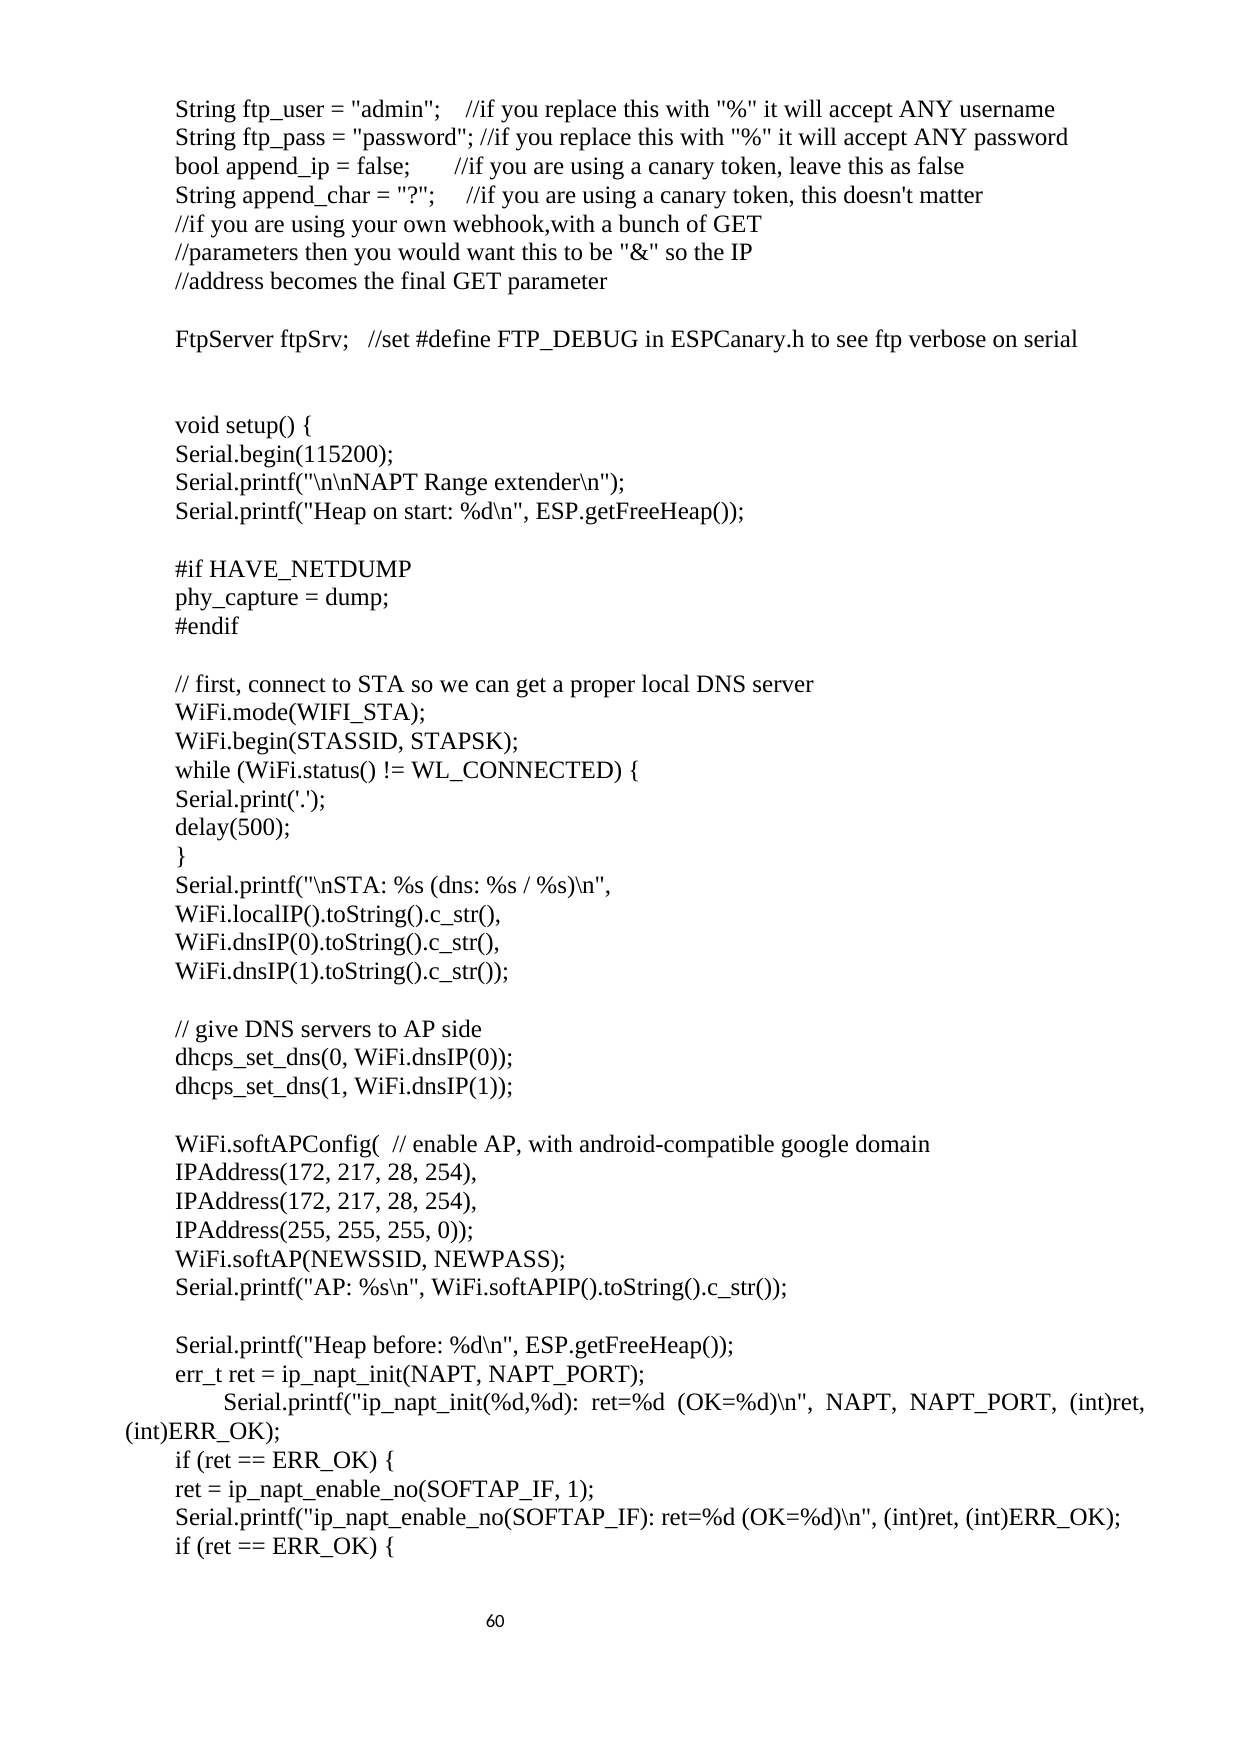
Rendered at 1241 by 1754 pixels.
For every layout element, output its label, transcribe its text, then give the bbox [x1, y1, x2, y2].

text //parameters then you would want this to be "&" so the IP [125, 237, 1146, 266]
text String ftp_user = "admin"; //if you replace this with "%" it will accept ANY username [125, 94, 1146, 122]
text #endif [125, 611, 1146, 640]
text ret = ip_napt_enable_no(SOFTAP_IF, 1); [125, 1474, 1146, 1502]
text //address becomes the final GET parameter [125, 266, 1146, 295]
text WiFi.mode(WIFI_STA); [125, 697, 1146, 726]
text Serial.printf("Heap before: %d\n", ESP.getFreeHeap()); [125, 1330, 1146, 1359]
text err_t ret = ip_napt_init(NAPT, NAPT_PORT); [125, 1359, 1146, 1387]
text void setup() { [125, 410, 1146, 439]
text dhcps_set_dns(1, WiFi.dnsIP(1)); [125, 1071, 1146, 1100]
text Serial.begin(115200); [125, 439, 1146, 467]
text WiFi.begin(STASSID, STAPSK); [125, 726, 1146, 755]
text dhcps_set_dns(0, WiFi.dnsIP(0)); [125, 1042, 1146, 1071]
text Serial.print('.'); [125, 784, 1146, 812]
text Serial.printf("\nSTA: %s (dns: %s / %s)\n", [125, 870, 1146, 899]
text } [125, 841, 1146, 870]
text bool append_ip = false; //if you are using a canary token, leave this as false [125, 151, 1146, 180]
text WiFi.softAPConfig( // enable AP, with android-compatible google domain [125, 1129, 1146, 1157]
text while (WiFi.status() != WL_CONNECTED) { [125, 755, 1146, 784]
text FtpServer ftpSrv; //set #define FTP_DEBUG in ESPCanary.h to see ftp verbose on serial [125, 324, 1146, 352]
text Serial.printf("ip_napt_init(%d,%d): ret=%d (OK=%d)\n", NAPT, NAPT_PORT, (int)ret, (int)ERR_OK); [125, 1387, 1146, 1445]
text Serial.printf("Heap on start: %d\n", ESP.getFreeHeap()); [125, 496, 1146, 525]
text Serial.printf("\n\nNAPT Range extender\n"); [125, 467, 1146, 496]
text WiFi.localIP().toString().c_str(), [125, 899, 1146, 927]
text phy_capture = dump; [125, 582, 1146, 611]
text #if HAVE_NETDUMP [125, 554, 1146, 582]
text //if you are using your own webhook,with a bunch of GET [125, 209, 1146, 237]
text Serial.printf("ip_napt_enable_no(SOFTAP_IF): ret=%d (OK=%d)\n", (int)ret, (int)ERR_OK); [125, 1502, 1146, 1531]
text WiFi.dnsIP(0).toString().c_str(), [125, 927, 1146, 956]
text Serial.printf("AP: %s\n", WiFi.softAPIP().toString().c_str()); [125, 1272, 1146, 1301]
text if (ret == ERR_OK) { [125, 1531, 1146, 1560]
text IPAddress(172, 217, 28, 254), [125, 1157, 1146, 1186]
text String append_char = "?"; //if you are using a canary token, this doesn't matter [125, 180, 1146, 209]
text if (ret == ERR_OK) { [125, 1445, 1146, 1474]
text IPAddress(255, 255, 255, 0)); [125, 1215, 1146, 1244]
text WiFi.softAP(NEWSSID, NEWPASS); [125, 1244, 1146, 1272]
text // give DNS servers to AP side [125, 1014, 1146, 1042]
text IPAddress(172, 217, 28, 254), [125, 1186, 1146, 1215]
text WiFi.dnsIP(1).toString().c_str()); [125, 956, 1146, 985]
text // first, connect to STA so we can get a proper local DNS server [125, 669, 1146, 697]
text String ftp_pass = "password"; //if you replace this with "%" it will accept ANY password [125, 122, 1146, 151]
text delay(500); [125, 812, 1146, 841]
